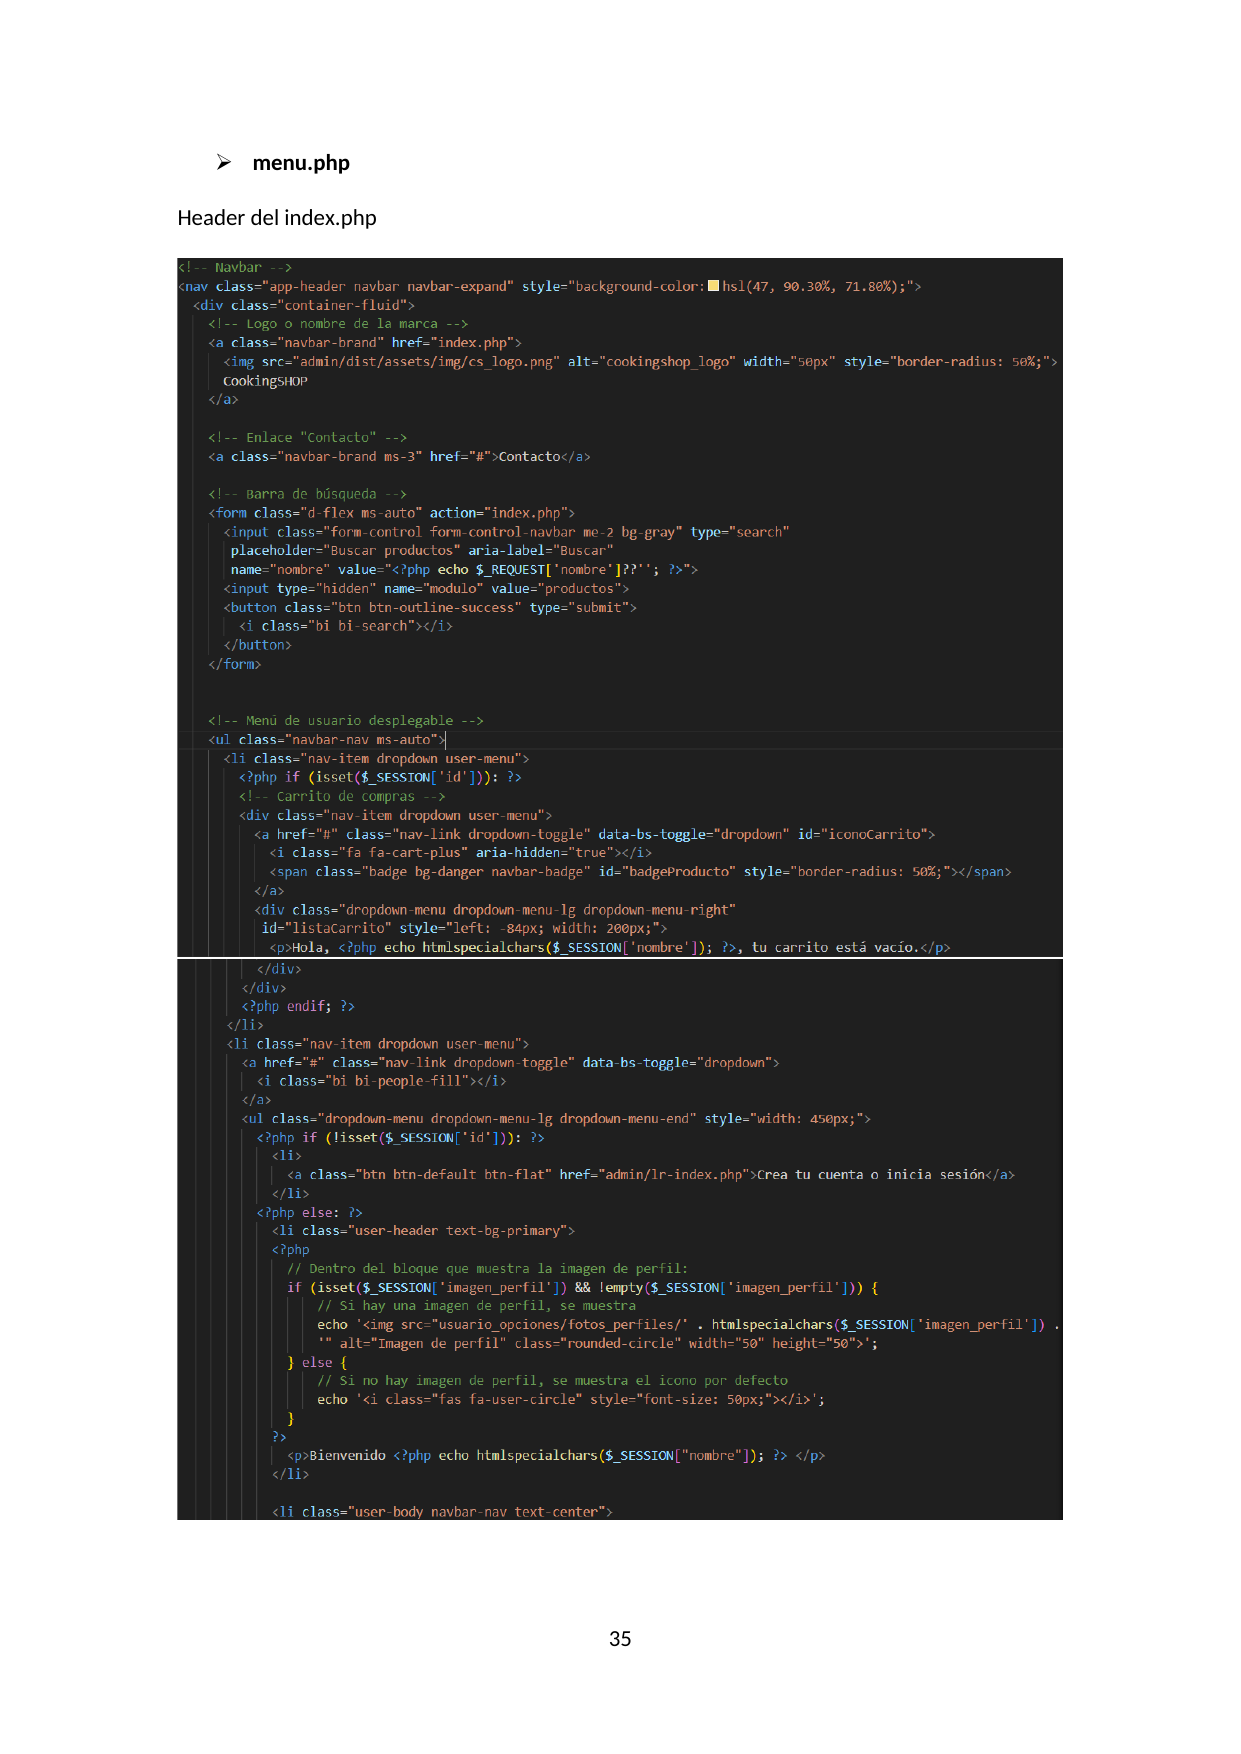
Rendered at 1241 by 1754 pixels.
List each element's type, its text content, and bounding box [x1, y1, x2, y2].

picture [177, 258, 1063, 957]
picture [177, 959, 1063, 1520]
list menu.php [215, 148, 1063, 176]
text Header del index.php [177, 203, 1063, 231]
